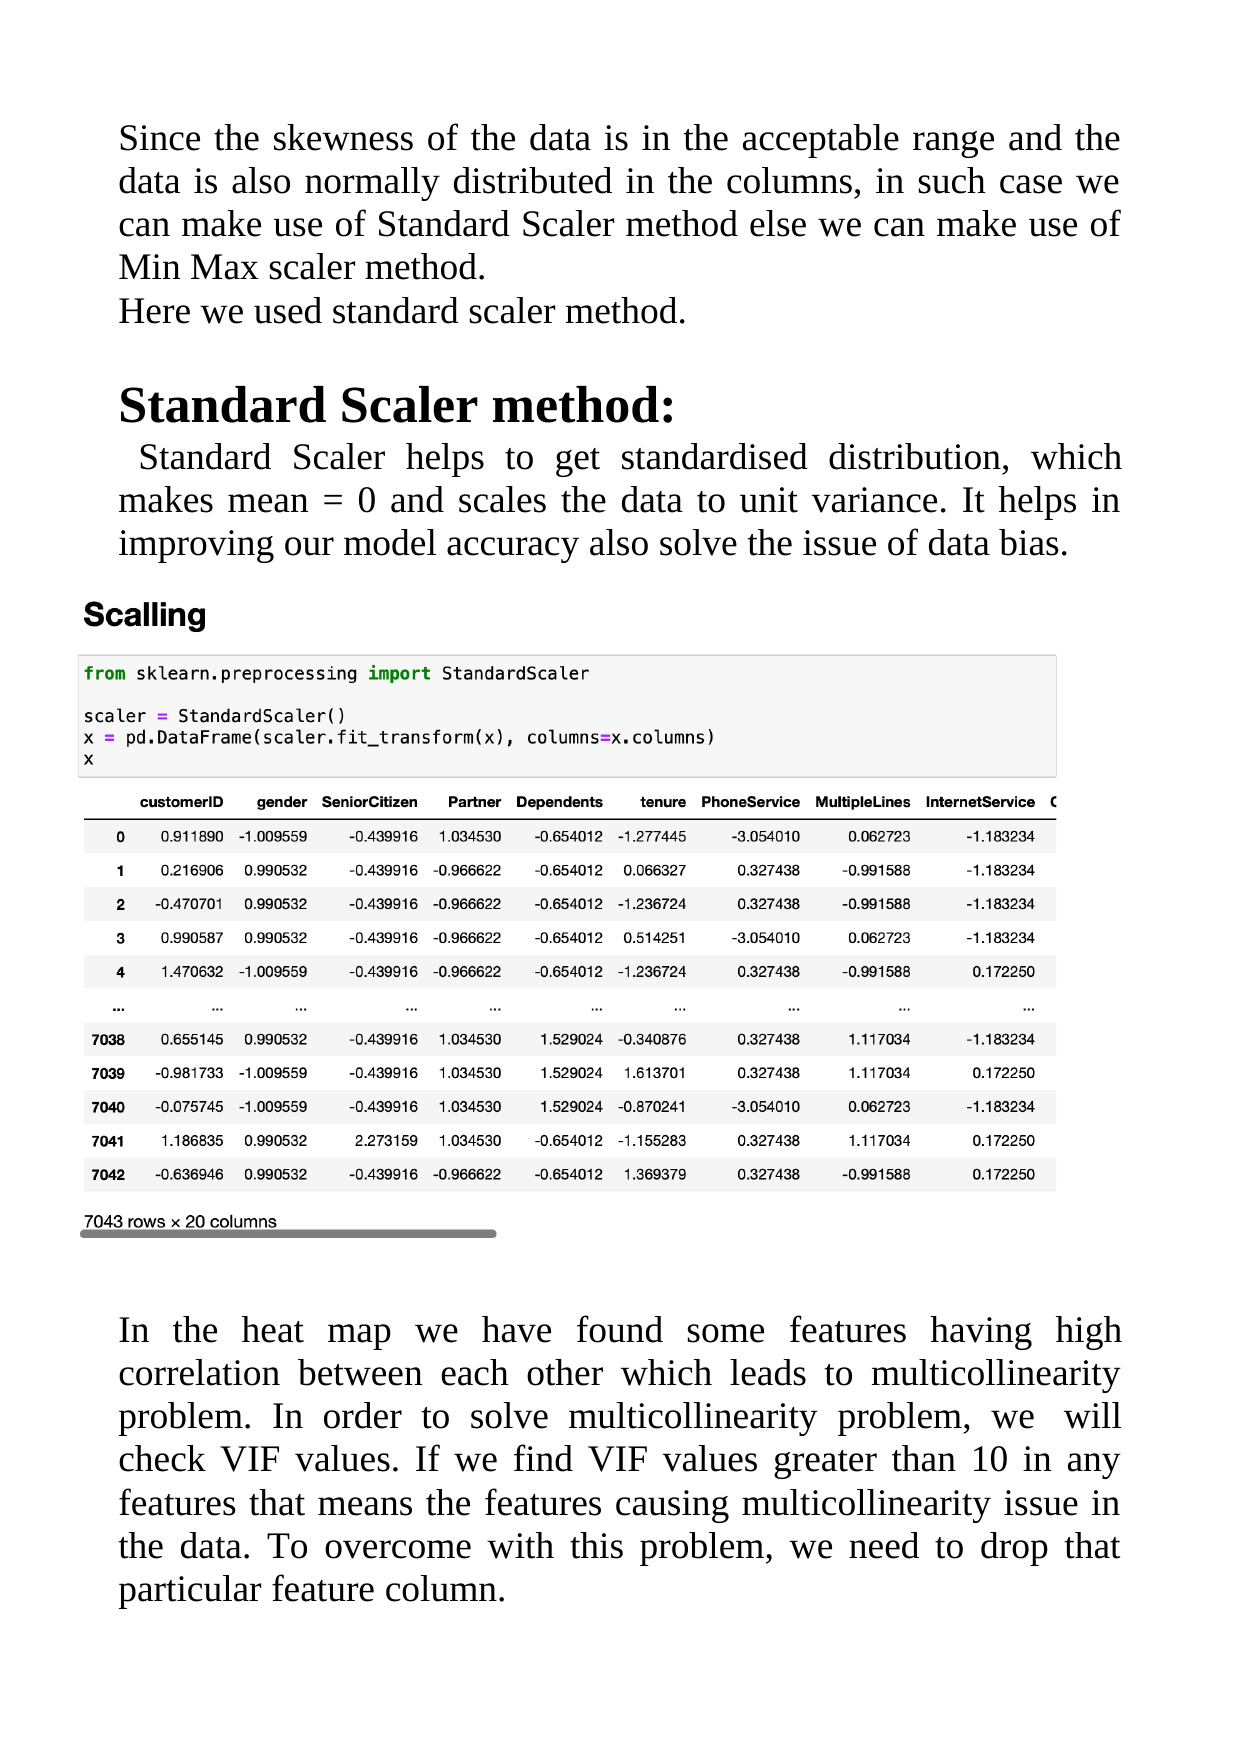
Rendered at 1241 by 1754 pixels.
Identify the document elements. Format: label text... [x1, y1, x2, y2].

text Standard Scaler helps to get standardised distribution, which makes mean = 0 and scales the data to unit variance. It helps in improving our model accuracy also solve the issue of data bias. [118, 434, 1122, 564]
text In the heat map we have found some features having high correlation between each other which leads to multicollinearity problem. In order to solve multicollinearity problem, we will check VIF values. If we find VIF values greater than 10 in any features that means the features causing multicollinearity issue in the data. To overcome with this problem, we need to drop that particular feature column. [118, 1307, 1122, 1609]
text Since the skewness of the data is in the acceptable range and the data is also normally distributed in the columns, in such case we can make use of Standard Scaler method else we can make use of Min Max scaler method. [118, 115, 1122, 288]
picture [77, 601, 1057, 1238]
text Here we used standard scaler method. [118, 288, 1184, 332]
subtitle Standard Scaler method: [118, 373, 1184, 433]
